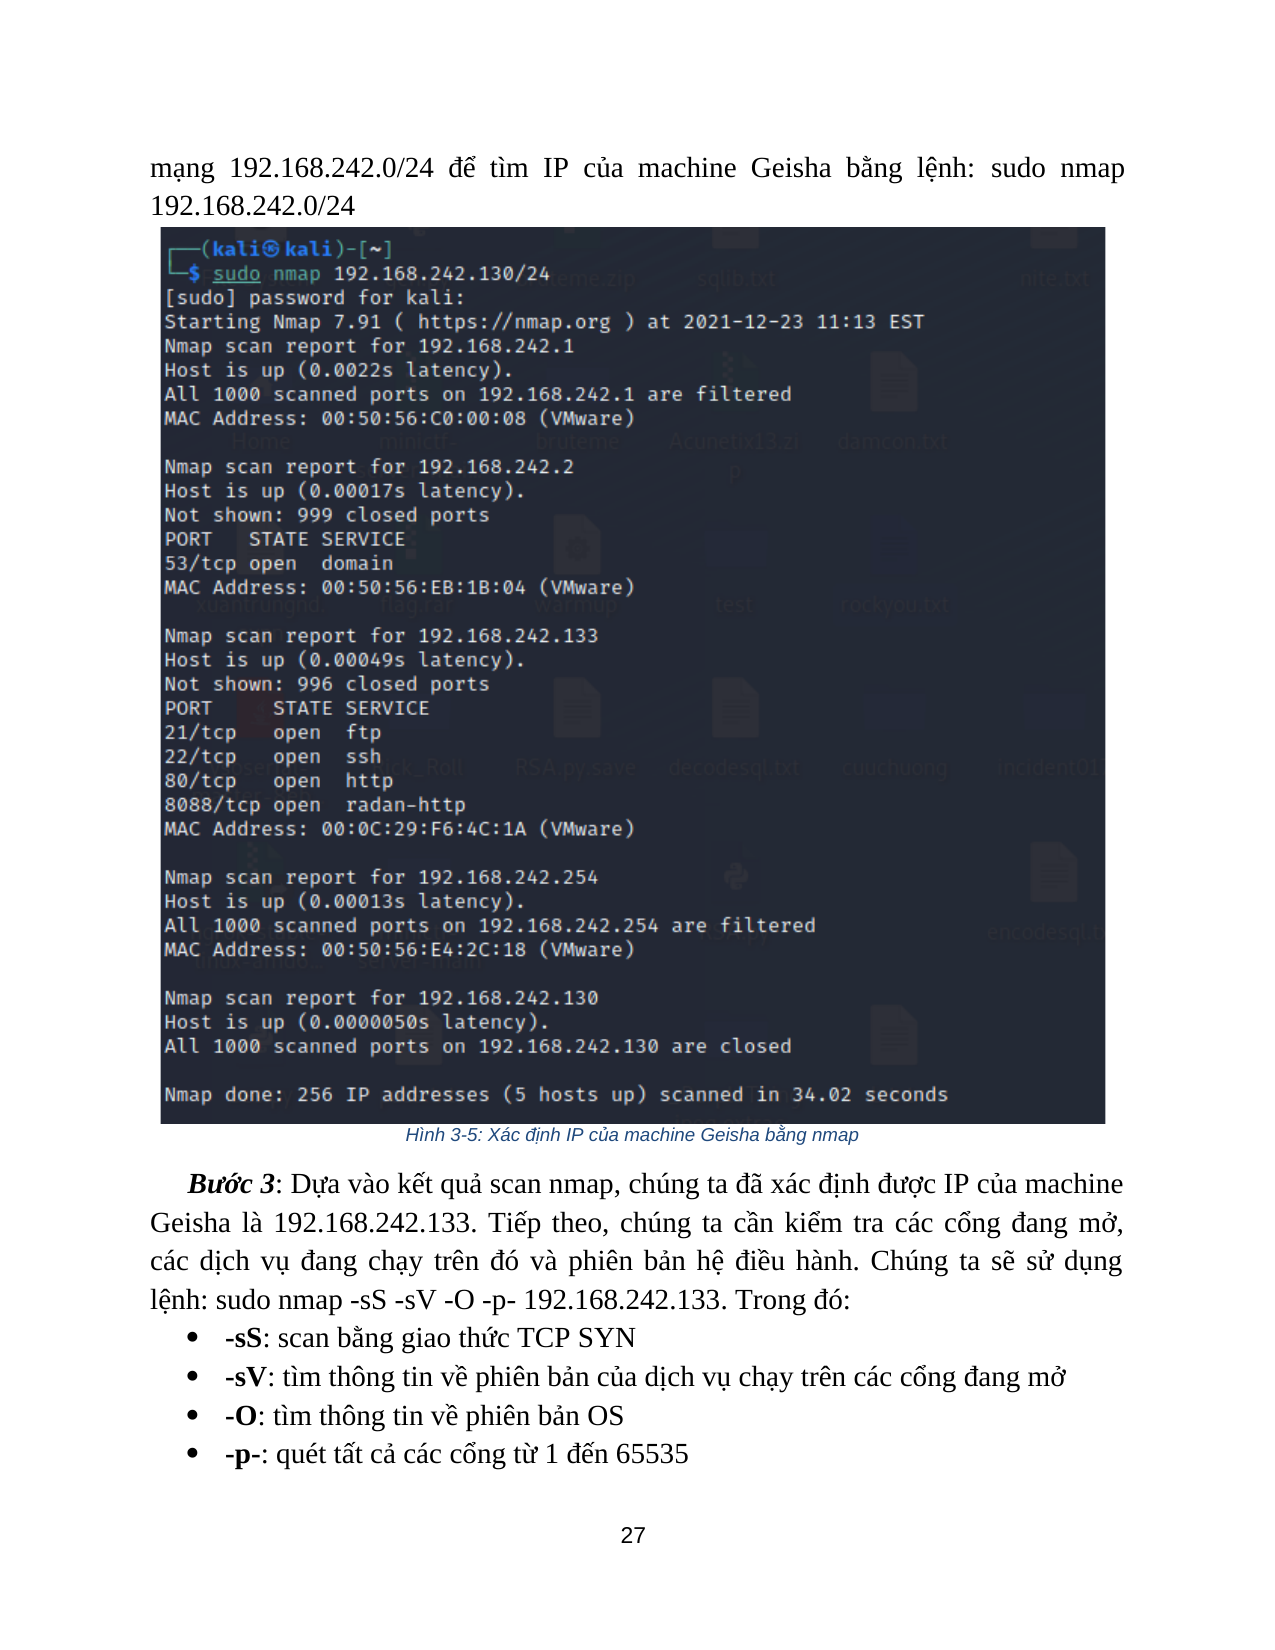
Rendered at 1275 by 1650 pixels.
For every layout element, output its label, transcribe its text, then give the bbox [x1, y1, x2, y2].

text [150, 150, 1125, 222]
list -sS: scan bằng giao thức TCP SYN [187, 1320, 1125, 1354]
picture [160, 227, 1106, 1124]
list -p-: quét tất cả các cổng từ 1 đến 65535 [187, 1436, 1125, 1470]
text Bước 3: Dựa vào kết quả scan nmap, chúng ta đã xác định được IP của machine Geisha là 192.168.242.133. Tiếp theo, chúng ta cần kiểm tra các cổng đang mở, các dịch vụ đang chạy trên đó và phiên bản hệ điều hành. Chúng ta sẽ sử dụng lệnh: sudo nmap -sS -sV -O -p- 192.168.242.133. Trong đó: [150, 1166, 1125, 1315]
list -O: tìm thông tin về phiên bản OS [187, 1398, 1125, 1431]
text Hình 3-5: Xác định IP của machine Geisha bằng nmap [141, 1124, 1125, 1145]
list -sV: tìm thông tin về phiên bản của dịch vụ chạy trên các cổng đang mở [187, 1359, 1125, 1393]
